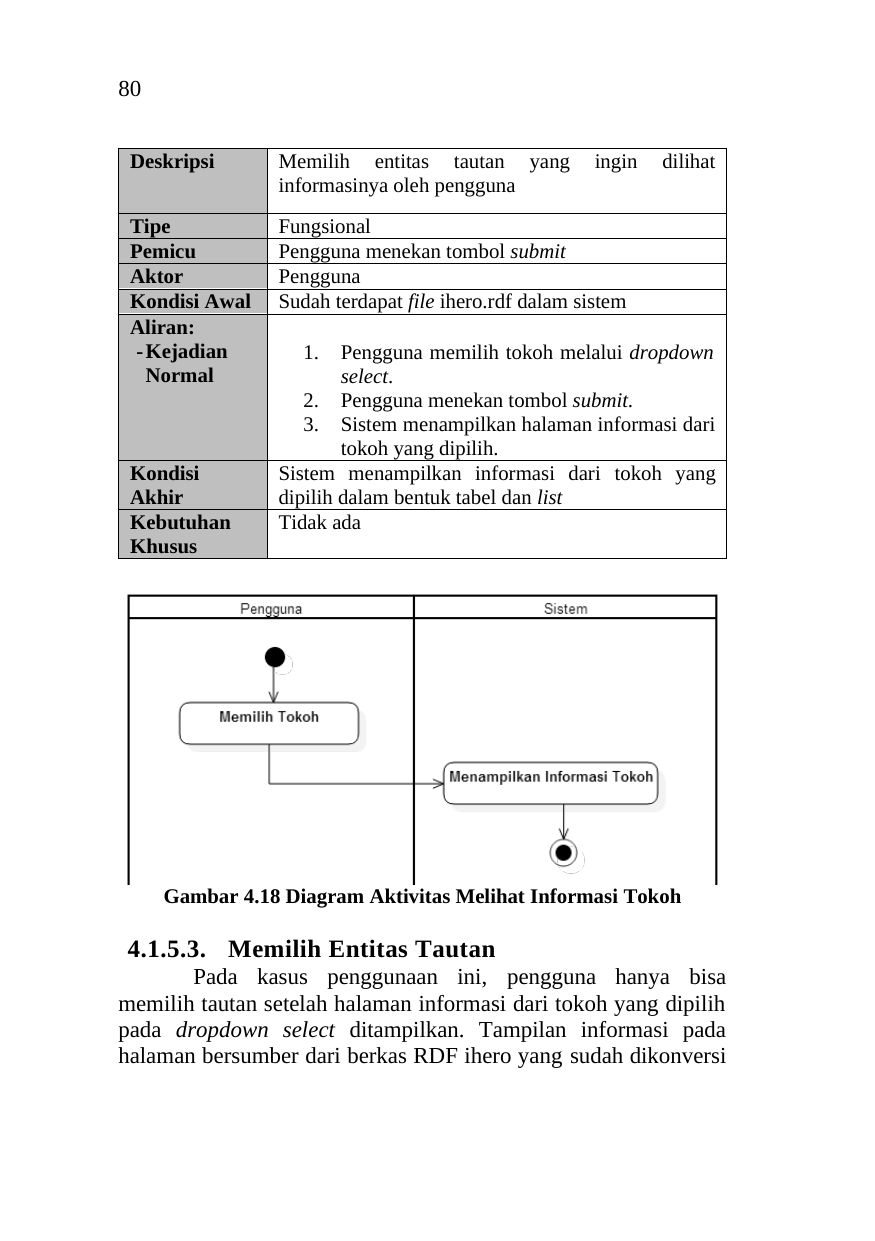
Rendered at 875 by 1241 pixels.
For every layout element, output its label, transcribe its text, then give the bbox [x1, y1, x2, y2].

table_cell Kebutuhan Khusus [119, 510, 267, 558]
table_cell Tidak ada [268, 510, 726, 558]
table_cell Aktor [119, 264, 267, 288]
table_cell Pengguna memilih tokoh melalui dropdown select. Pengguna menekan tombol submit. Sistem menampilkan halaman informasi dari tokoh yang dipilih. [268, 339, 726, 460]
table_cell Sudah terdapat file ihero.rdf dalam sistem [268, 290, 726, 313]
table_cell Tipe [119, 214, 267, 238]
table_cell Aliran: Kejadian Normal [119, 315, 267, 460]
table_cell Deskripsi [119, 149, 267, 213]
table_cell Pengguna menekan tombol submit [268, 239, 726, 263]
table_cell [268, 315, 726, 339]
table_cell Kondisi Akhir [119, 461, 267, 509]
table_cell Sistem menampilkan informasi dari tokoh yang dipilih dalam bentuk tabel dan list [268, 461, 726, 509]
table_cell Pengguna [268, 264, 726, 288]
picture [118, 585, 727, 885]
table_cell Fungsional [268, 214, 726, 238]
table_cell Kondisi Awal [119, 290, 267, 313]
table_cell Pemicu [119, 239, 267, 263]
table_cell Memilih entitas tautan yang ingin dilihat informasinya oleh pengguna [268, 149, 726, 213]
subtitle Memilih Entitas Tautan [127, 934, 726, 963]
